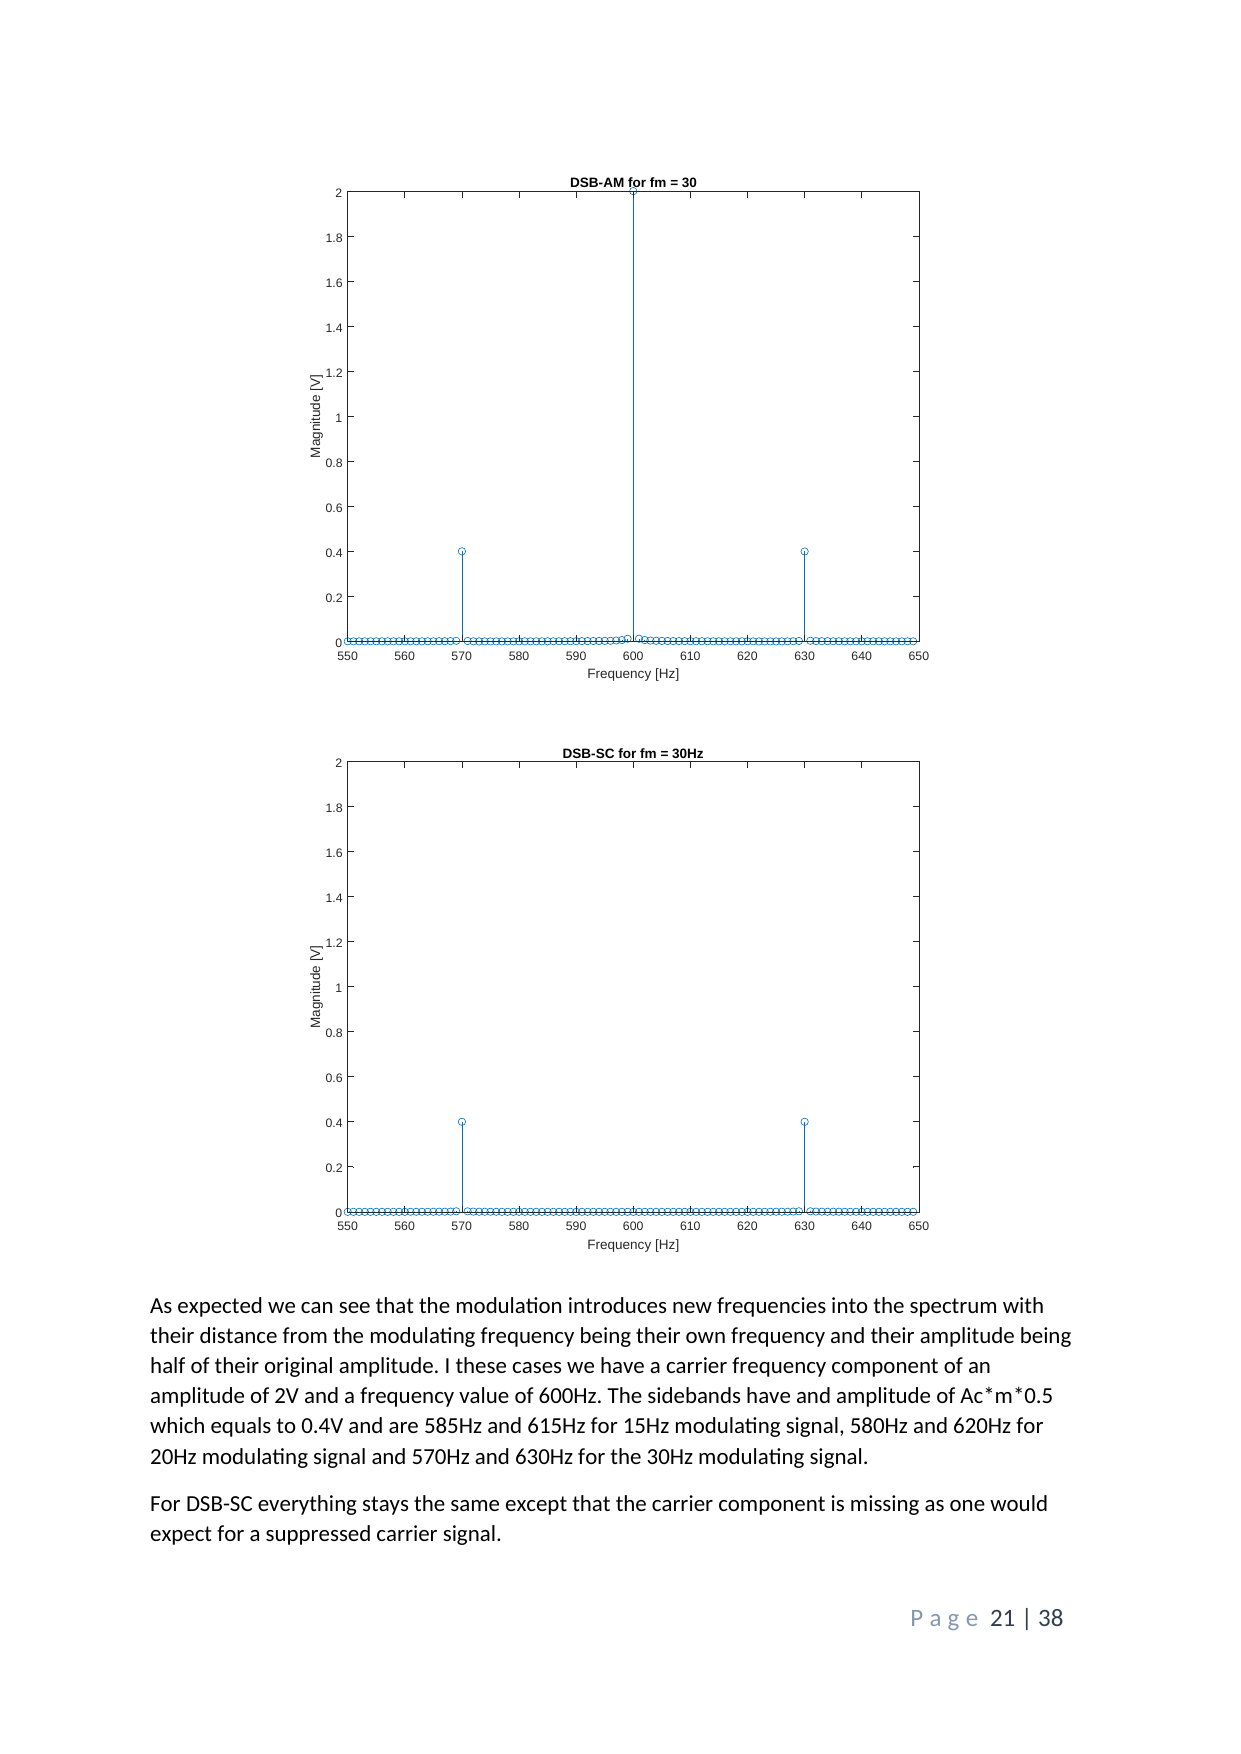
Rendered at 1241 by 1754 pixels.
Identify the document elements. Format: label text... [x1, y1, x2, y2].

text As expected we can see that the modulation introduces new frequencies into the spectrum with their distance from the modulating frequency being their own frequency and their amplitude being half of their original amplitude. I these cases we have a carrier frequency component of an amplitude of 2V and a frequency value of 600Hz. The sidebands have and amplitude of Ac*m*0.5 which equals to 0.4V and are 585Hz and 615Hz for 15Hz modulating signal, 580Hz and 620Hz for 20Hz modulating signal and 570Hz and 630Hz for the 30Hz modulating signal. [150, 1291, 1090, 1470]
text For DSB-SC everything stays the same except that the carrier component is missing as one would expect for a suppressed carrier signal. [150, 1489, 1090, 1547]
